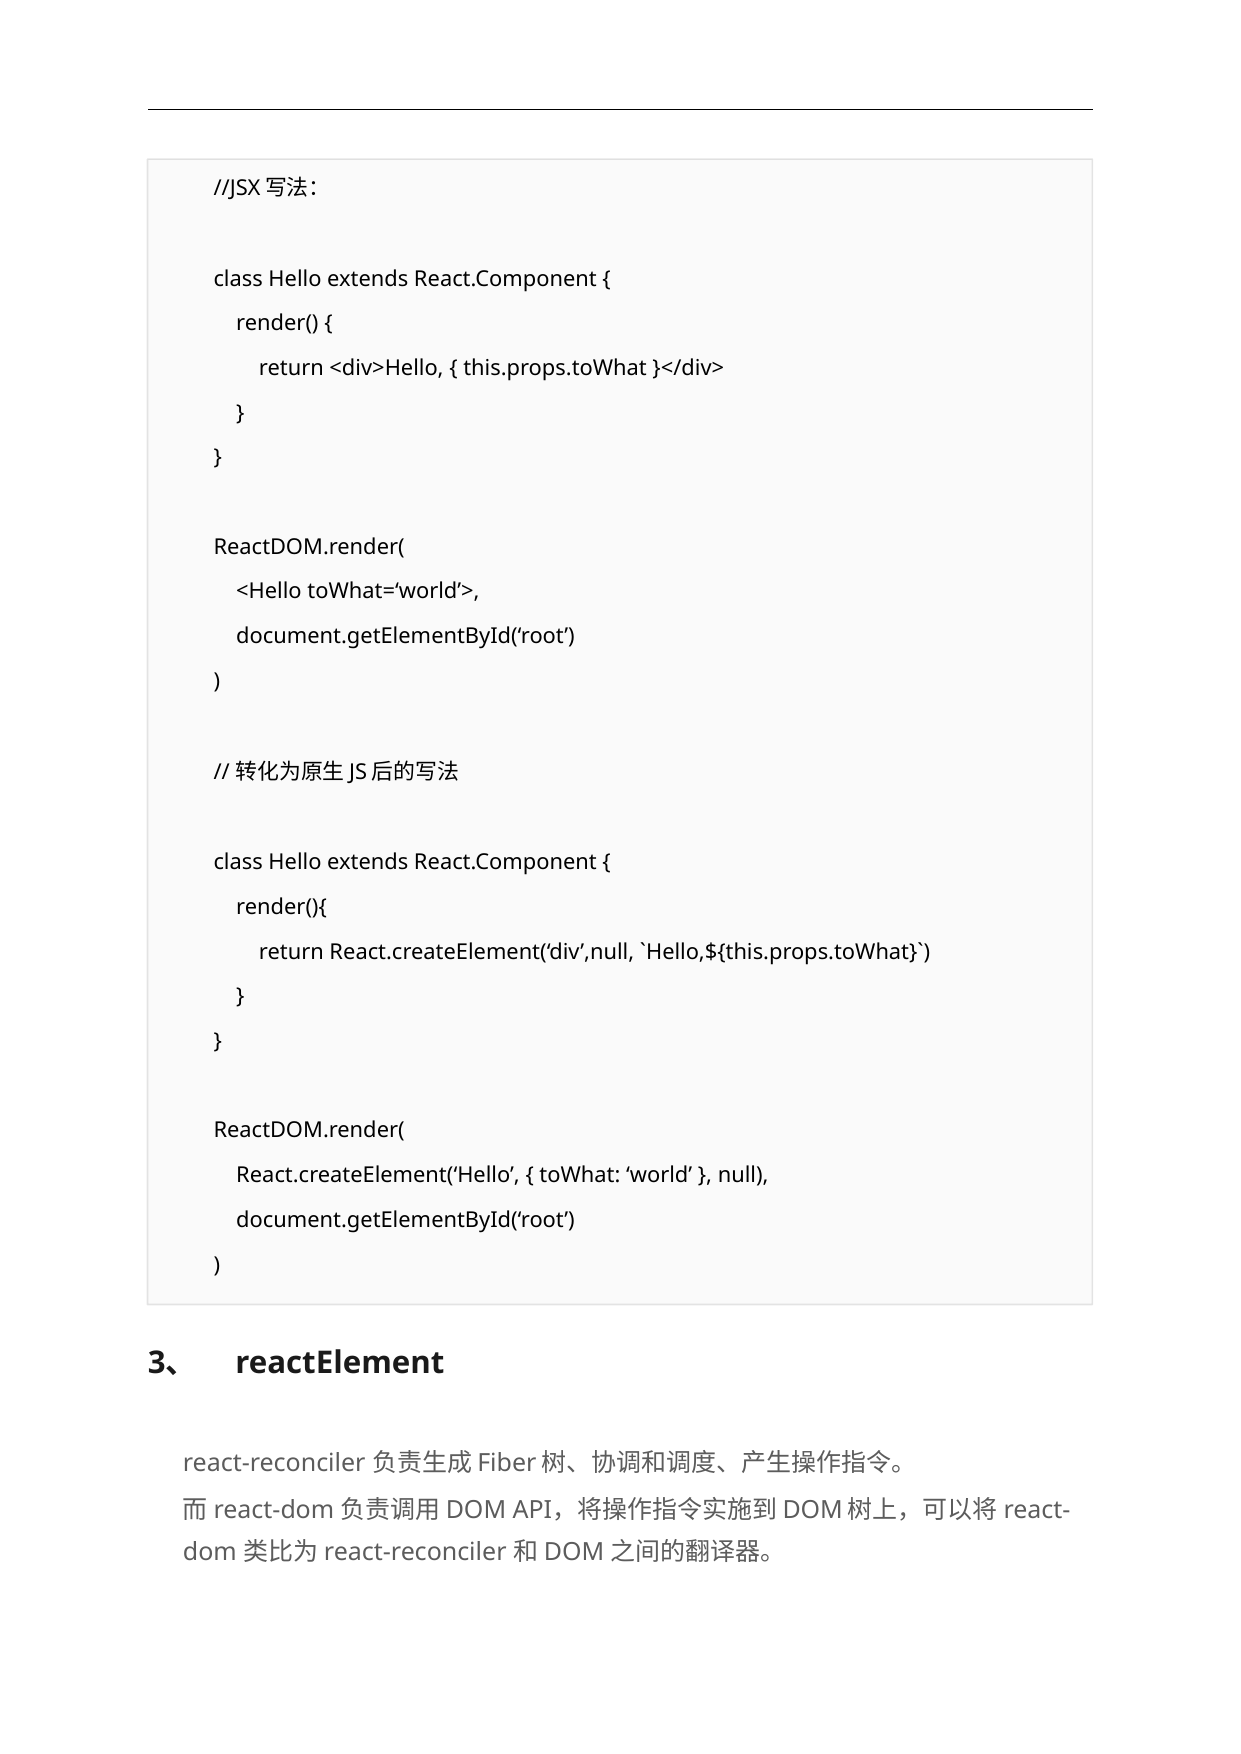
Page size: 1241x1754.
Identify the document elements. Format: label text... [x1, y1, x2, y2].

list react-reconciler 负责生成Fiber树、协调和调度、产生操作指令。 [183, 1439, 1093, 1481]
subtitle reactElement [148, 1318, 1093, 1401]
list 而 react-dom 负责调用DOM API，将操作指令实施到DOM树上，可以将 react-dom 类比为 react-reconciler 和 DOM 之间的翻译器。 [183, 1487, 1093, 1570]
